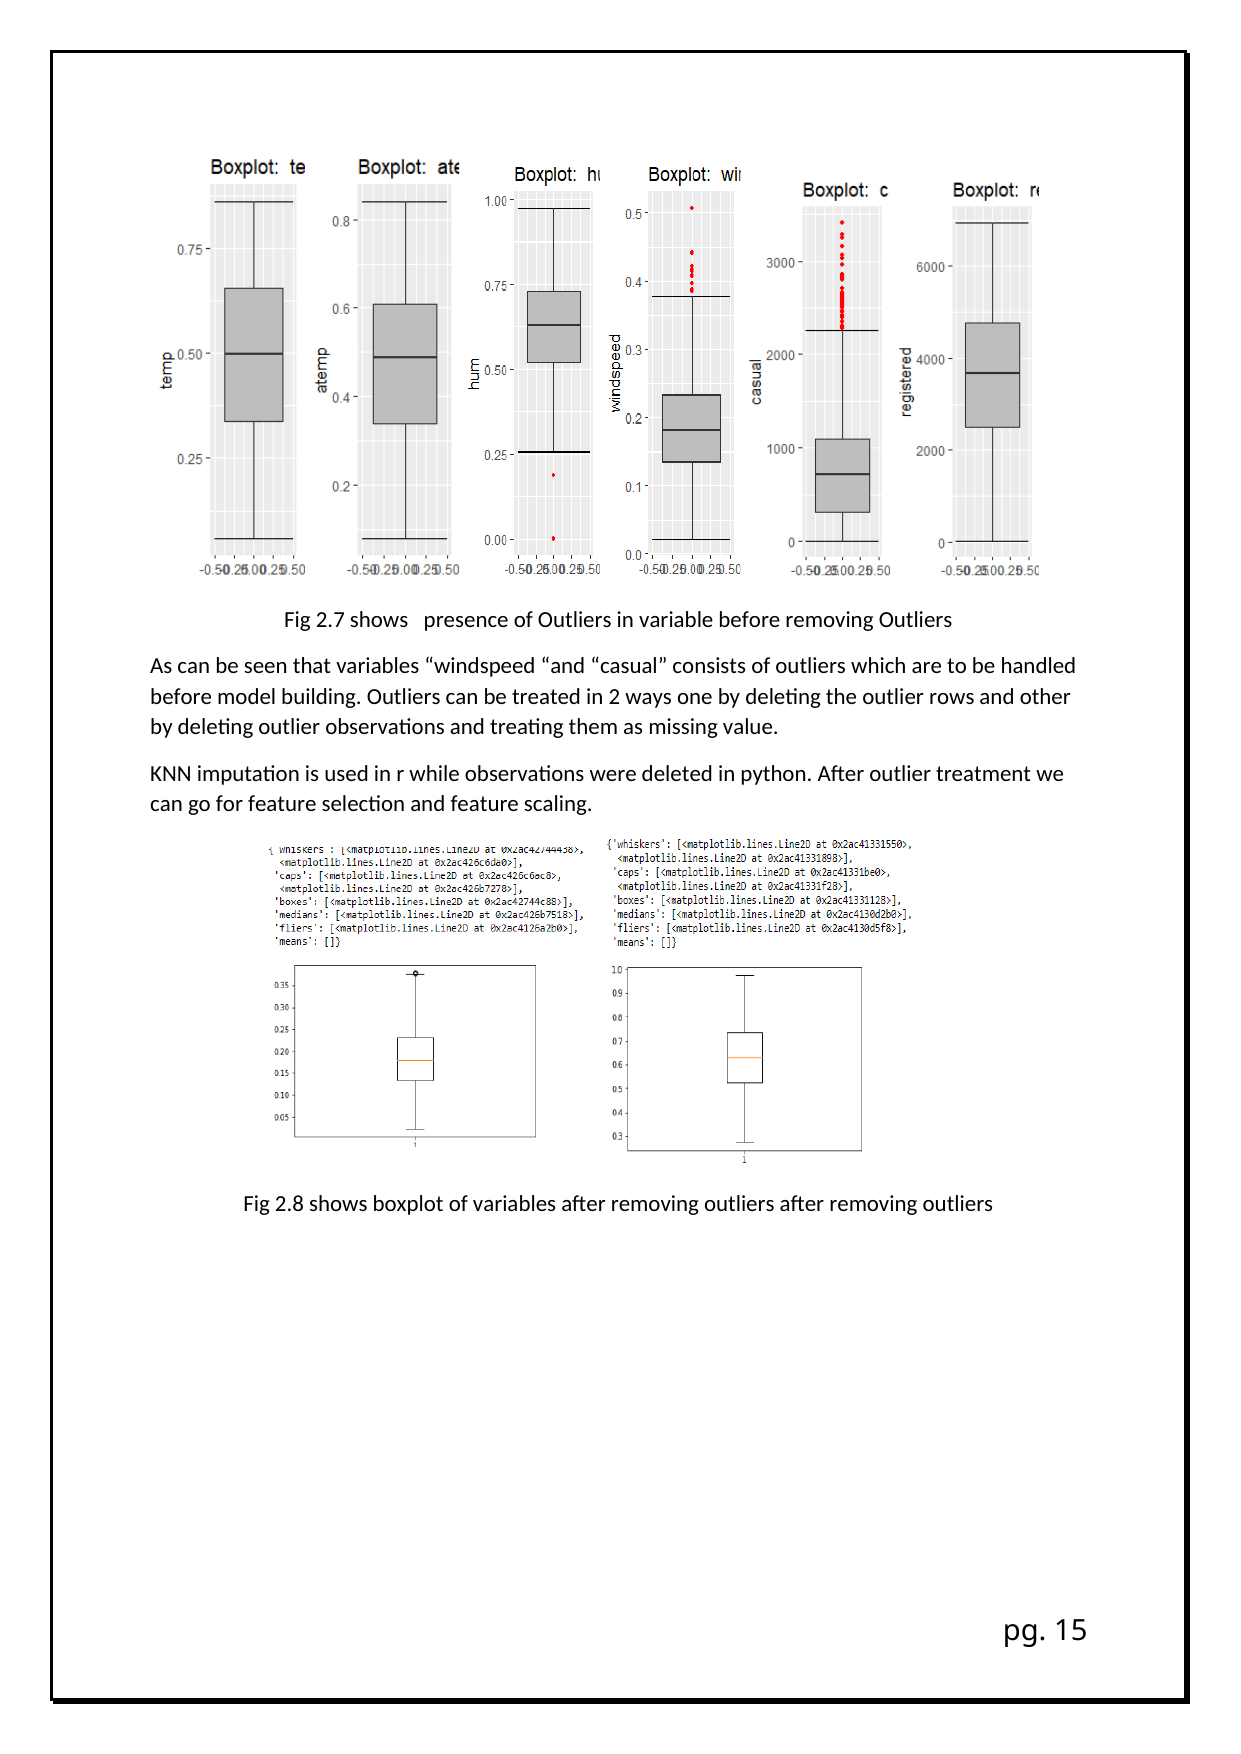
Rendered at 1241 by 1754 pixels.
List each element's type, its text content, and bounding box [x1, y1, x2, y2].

text KNN imputation is used in r while observations were deleted in python. After outlier treatment we can go for feature selection and feature scaling. [150, 759, 1087, 817]
text Fig 2.7 shows presence of Outliers in variable before removing Outliers [150, 605, 1087, 633]
picture [150, 150, 1039, 586]
picture [264, 847, 587, 1147]
picture [604, 836, 933, 1171]
text Fig 2.8 shows boxplot of variables after removing outliers after removing outliers [150, 1189, 1087, 1217]
text As can be seen that variables “windspeed “and “casual” consists of outliers which are to be handled before model building. Outliers can be treated in 2 ways one by deleting the outlier rows and other by deleting outlier observations and treating them as missing value. [150, 652, 1087, 740]
